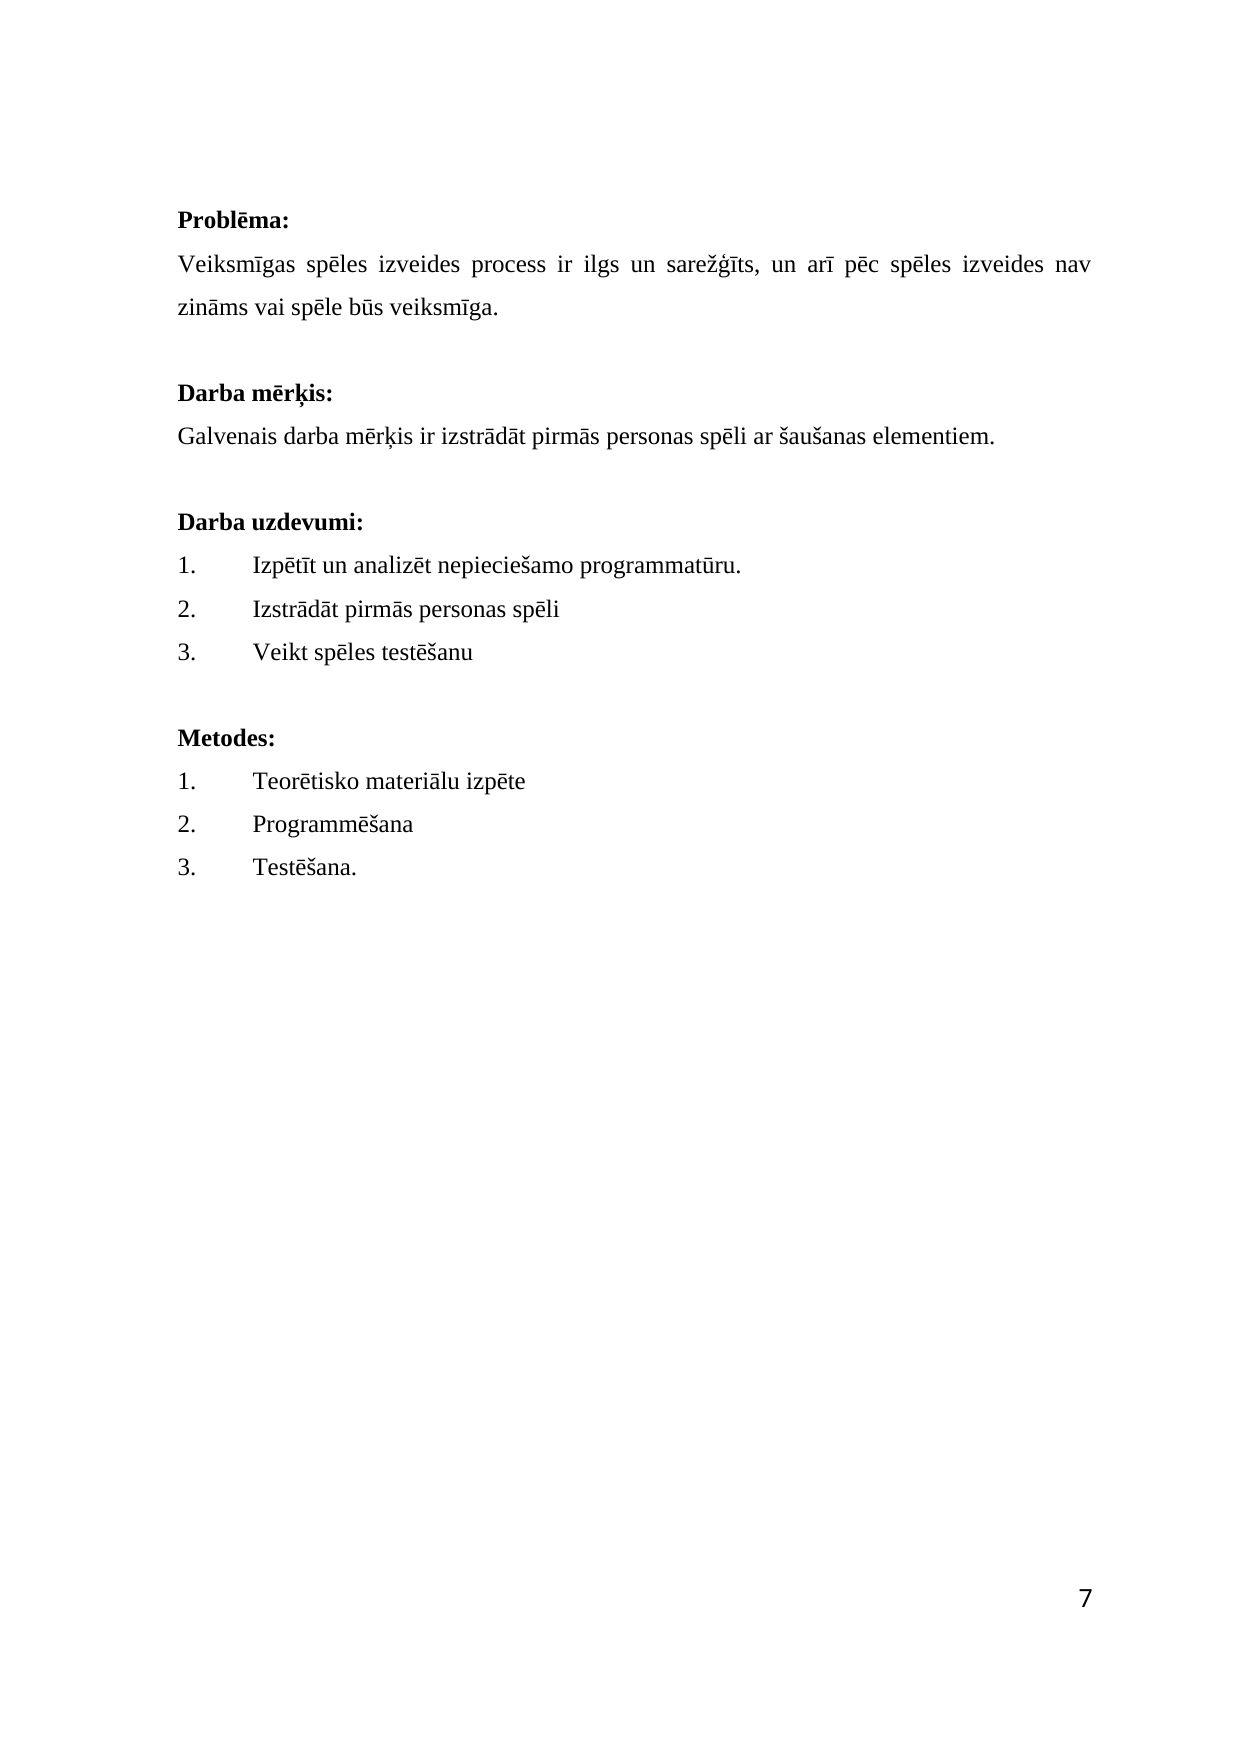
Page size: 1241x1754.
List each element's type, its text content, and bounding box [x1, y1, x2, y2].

list Teorētisko materiālu izpēte [177, 766, 1092, 795]
list Testēšana. [177, 852, 1092, 881]
list Izpētīt un analizēt nepieciešamo programmatūru. [177, 551, 1092, 579]
list Programmēšana [177, 809, 1092, 838]
text Metodes: [177, 723, 1092, 752]
text Darba mērķis: [177, 378, 1092, 407]
text Problēma: [177, 206, 1092, 234]
text Darba uzdevumi: [177, 507, 1092, 536]
text Veiksmīgas spēles izveides process ir ilgs un sarežģīts, un arī pēc spēles izveides nav zināms vai spēle būs veiksmīga. [177, 249, 1092, 321]
list Izstrādāt pirmās personas spēli [177, 594, 1092, 622]
list Veikt spēles testēšanu [177, 637, 1092, 666]
text Galvenais darba mērķis ir izstrādāt pirmās personas spēli ar šaušanas elementiem. [177, 421, 1092, 450]
